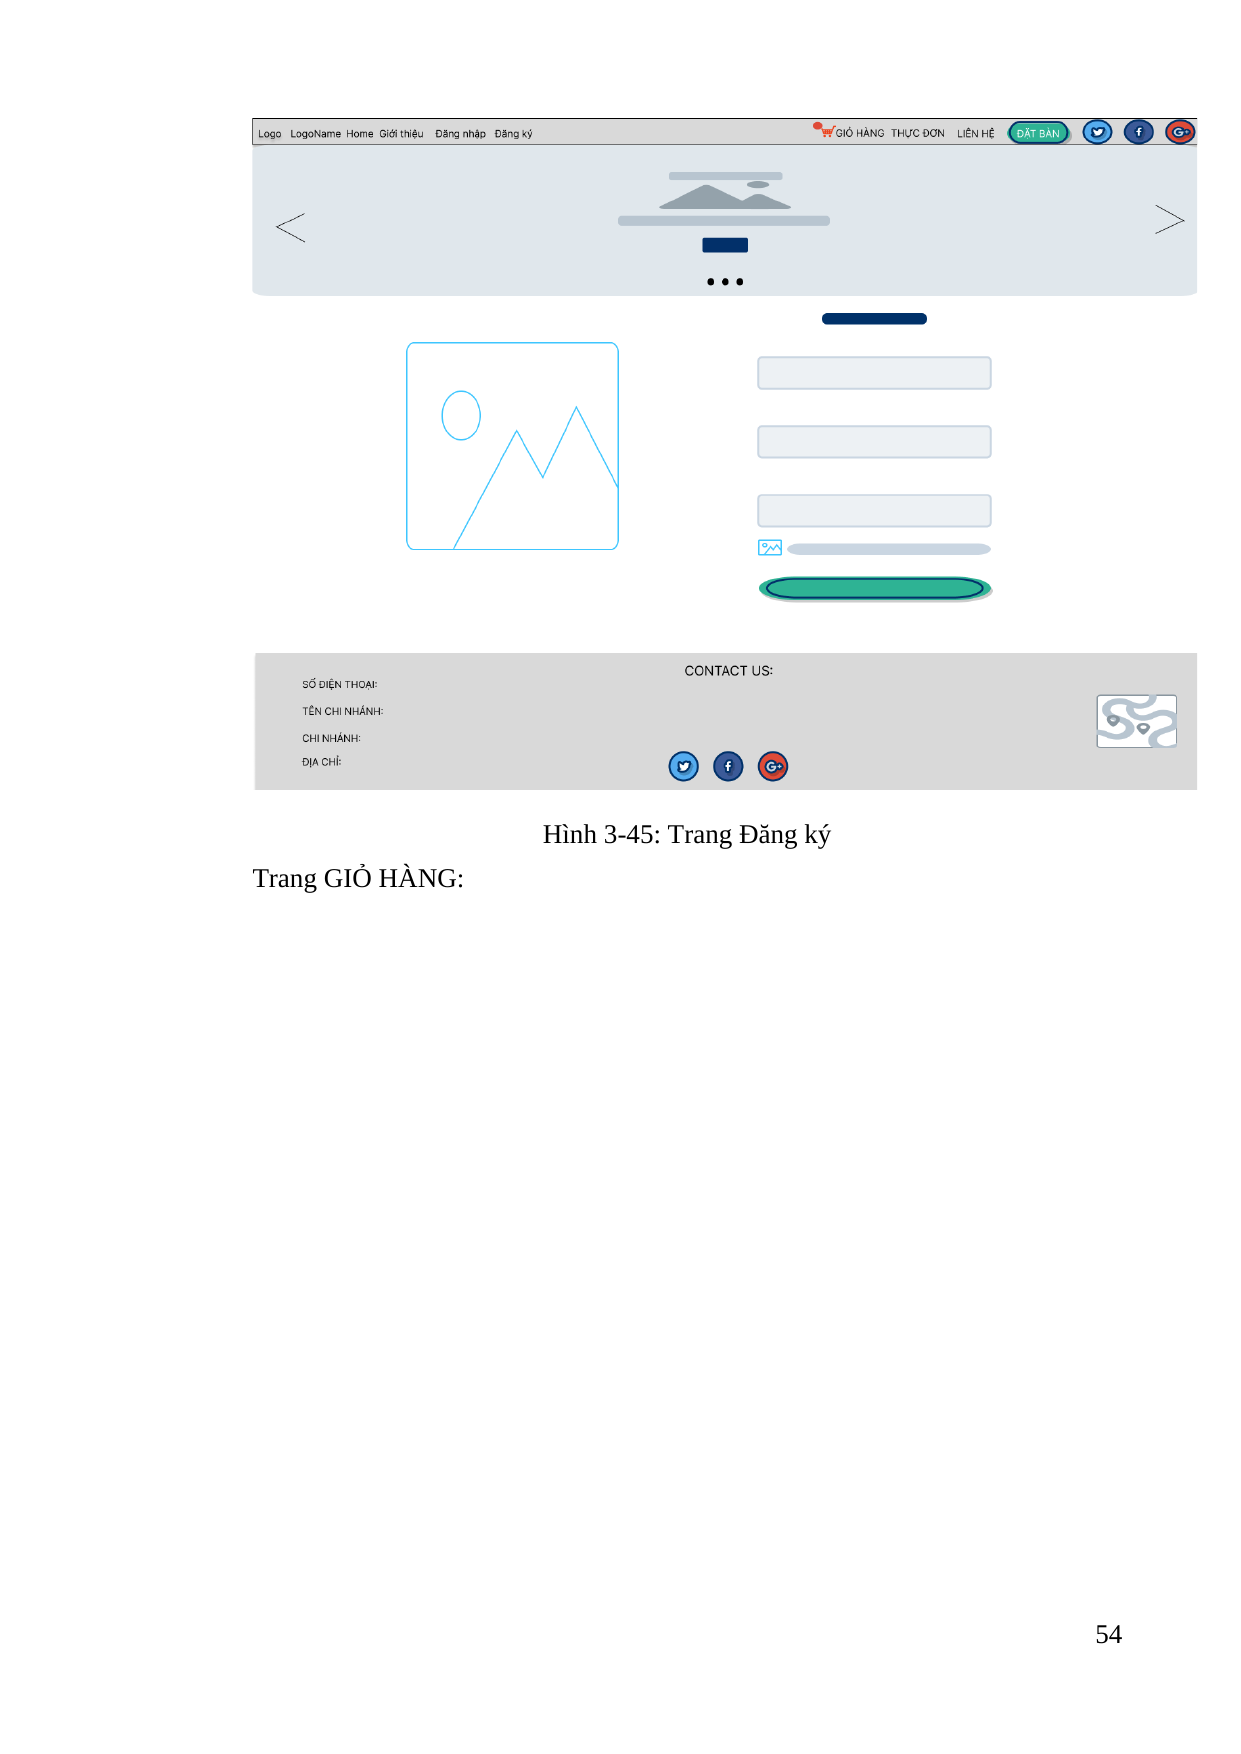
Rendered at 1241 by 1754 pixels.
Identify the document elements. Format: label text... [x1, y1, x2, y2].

text Trang GIỎ HÀNG: [177, 862, 1122, 893]
picture [252, 118, 1198, 790]
